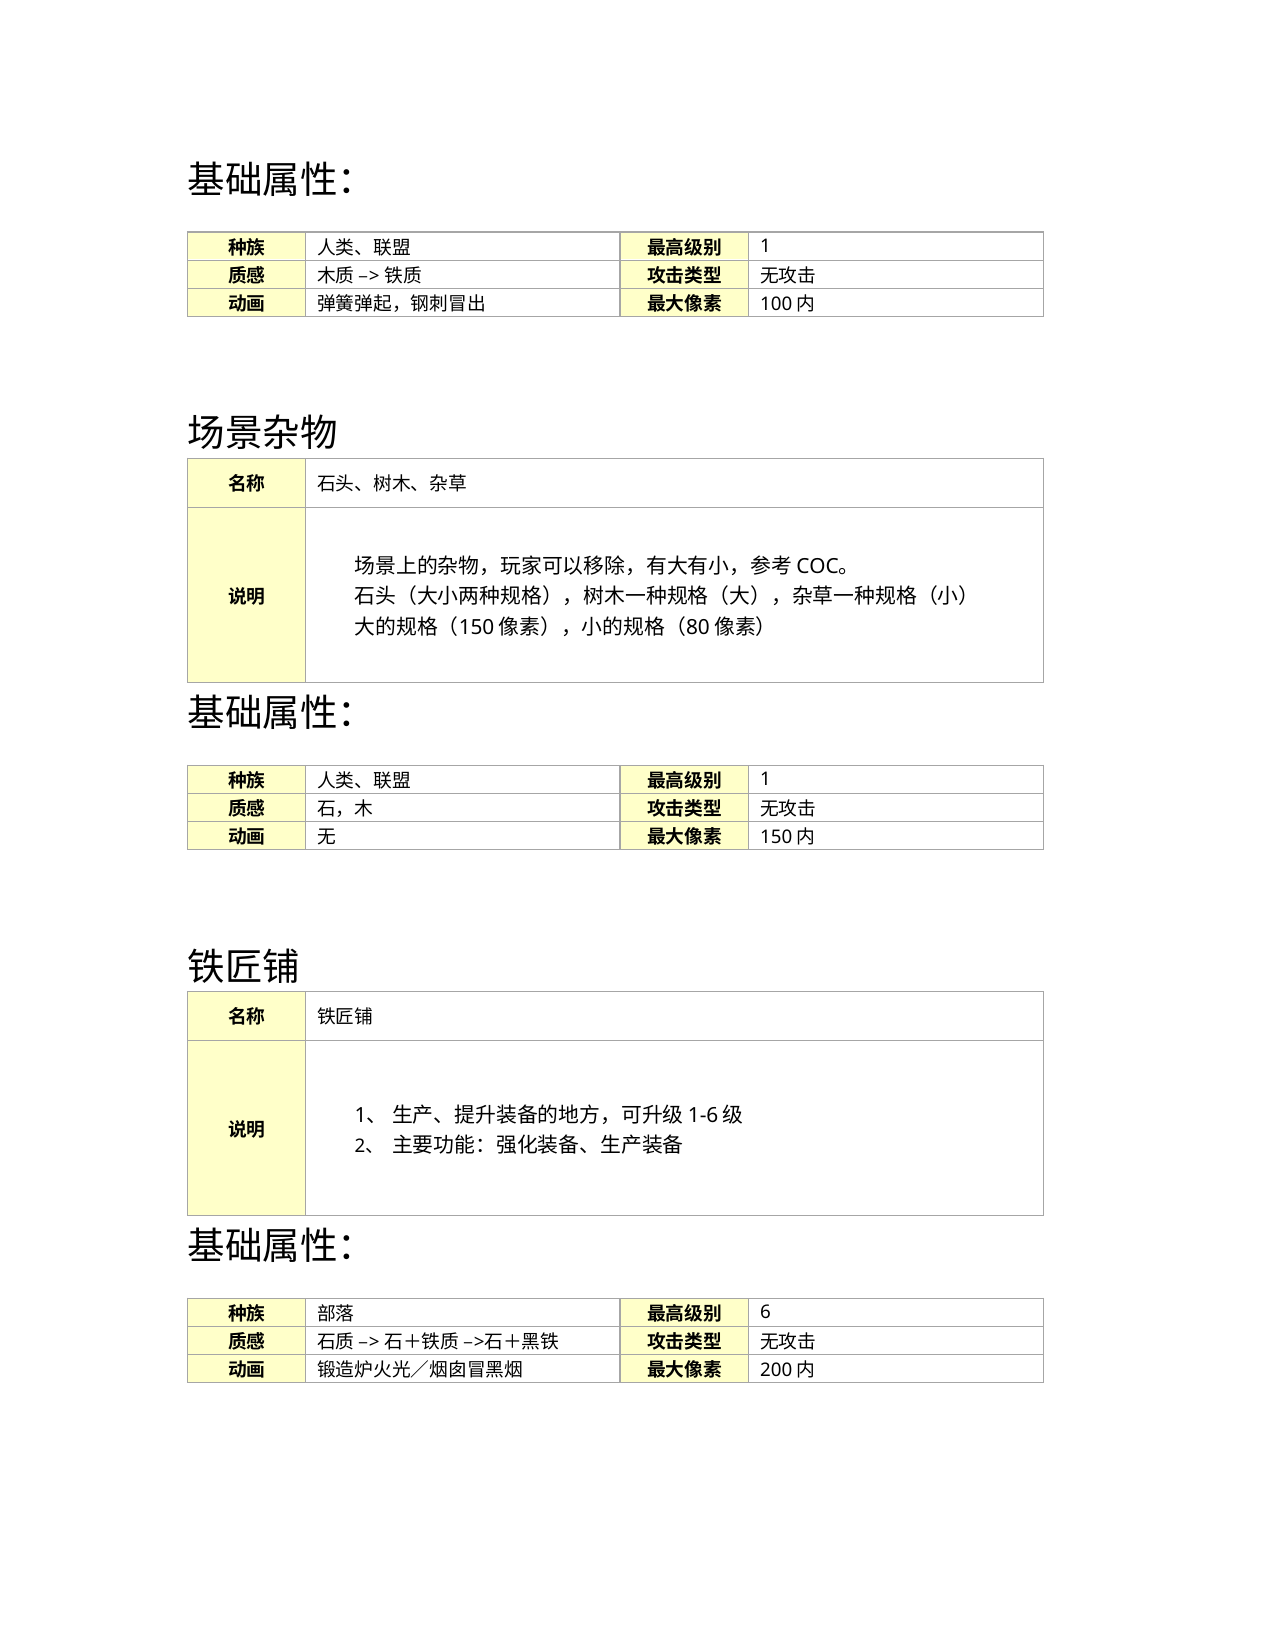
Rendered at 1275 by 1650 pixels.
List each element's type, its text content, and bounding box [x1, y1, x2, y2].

table_header 最高级别 [621, 1299, 748, 1326]
table_header 铁匠铺 [306, 992, 1043, 1040]
table_cell 攻击类型 [621, 261, 748, 288]
table_cell 攻击类型 [621, 794, 748, 821]
table_cell 场景上的杂物，玩家可以移除，有大有小，参考COC。 石头（大小两种规格），树木一种规格（大），杂草一种规格（小） 大的规格（150像素），小的规格（80像素） [306, 508, 1043, 682]
table_header 部落 [306, 1299, 619, 1326]
table_cell 生产、提升装备的地方，可升级1-6级 主要功能：强化装备、生产装备 [306, 1041, 1043, 1215]
table_cell 150内 [749, 822, 1043, 849]
table_cell 无攻击 [749, 261, 1043, 288]
table_cell 木质 –> 铁质 [306, 261, 619, 288]
table_header 名称 [188, 992, 305, 1040]
table_cell 动画 [188, 822, 305, 849]
table_cell 锻造炉火光／烟囱冒黑烟 [306, 1355, 619, 1382]
table_cell 200内 [749, 1355, 1043, 1382]
table_header 名称 [188, 459, 305, 507]
table_header 1 [749, 233, 1043, 259]
table_header 人类、联盟 [306, 766, 619, 793]
table_cell 质感 [188, 794, 305, 821]
table_header 最高级别 [621, 766, 748, 793]
text 基础属性： [187, 150, 1087, 204]
table_cell 质感 [188, 261, 305, 288]
table_cell 弹簧弹起，钢刺冒出 [306, 289, 619, 316]
table_cell 最大像素 [621, 1355, 748, 1382]
table_header 6 [749, 1299, 1043, 1326]
table_cell 最大像素 [621, 822, 748, 849]
table_cell 质感 [188, 1327, 305, 1354]
table_cell 最大像素 [621, 289, 748, 316]
table_cell 无攻击 [749, 1327, 1043, 1354]
text 基础属性： [187, 683, 1087, 737]
table_header 1 [749, 766, 1043, 793]
text 基础属性： [187, 1216, 1087, 1271]
text 铁匠铺 [187, 936, 1087, 991]
table_cell 动画 [188, 289, 305, 316]
table_header 最高级别 [621, 233, 748, 259]
table_cell 说明 [188, 508, 305, 682]
table_cell 无 [306, 822, 619, 849]
table_cell 攻击类型 [621, 1327, 748, 1354]
table_cell 石，木 [306, 794, 619, 821]
table_cell 100内 [749, 289, 1043, 316]
table_cell 动画 [188, 1355, 305, 1382]
text 场景杂物 [187, 403, 1087, 458]
table_header 种族 [188, 1299, 305, 1326]
table_cell 无攻击 [749, 794, 1043, 821]
table_header 种族 [188, 233, 305, 259]
table_cell 石质 –> 石＋铁质 –>石＋黑铁 [306, 1327, 619, 1354]
table_cell 说明 [188, 1041, 305, 1215]
table_header 人类、联盟 [306, 233, 619, 259]
table_header 种族 [188, 766, 305, 793]
table_header 石头、树木、杂草 [306, 459, 1043, 507]
